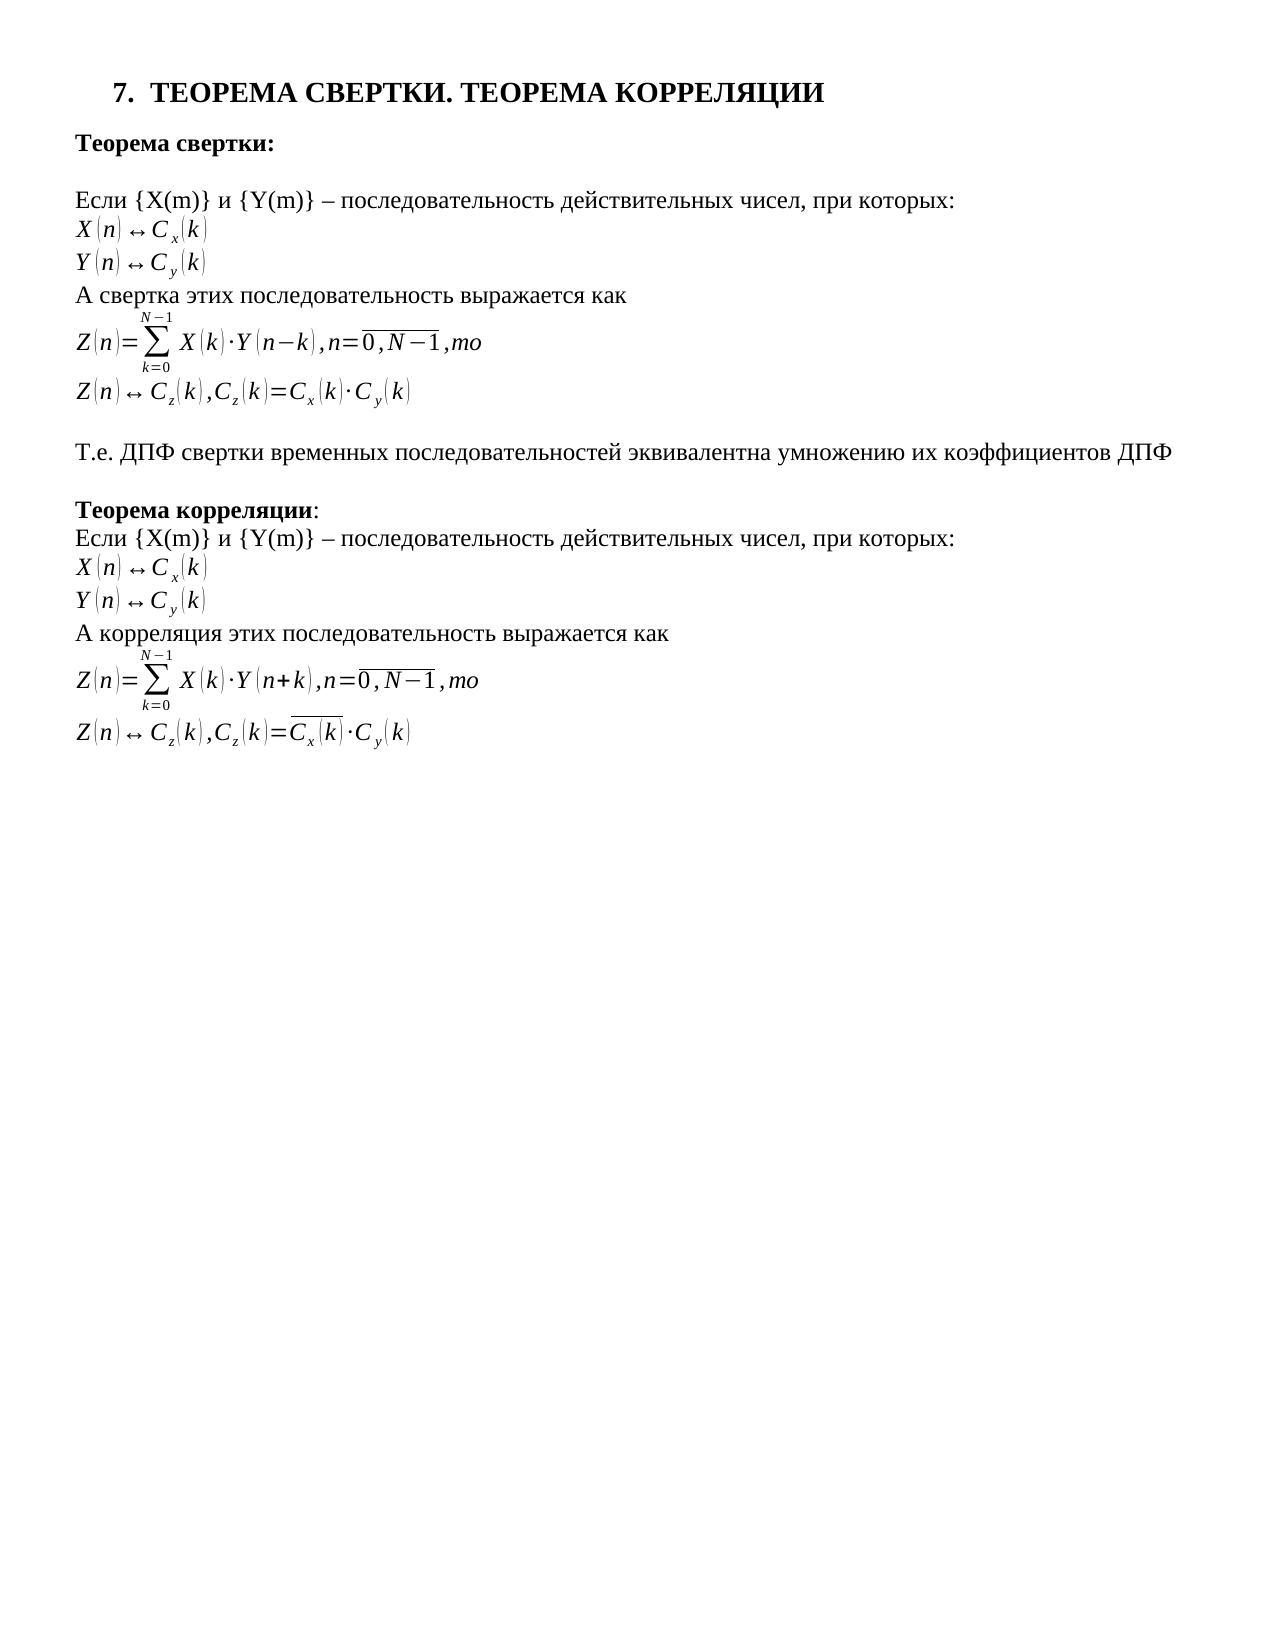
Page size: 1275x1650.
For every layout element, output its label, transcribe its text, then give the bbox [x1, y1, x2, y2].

text Если {X(m)} и {Y(m)} – последовательность действительных чисел, при которых: [75, 185, 1200, 214]
text Если {X(m)} и {Y(m)} – последовательность действительных чисел, при которых: [75, 523, 1200, 552]
text А корреляция этих последовательность выражается как [75, 618, 1200, 647]
list ТЕОРЕМА СВЕРТКИ. ТЕОРЕМА КОРРЕЛЯЦИИ [112, 75, 1200, 108]
text Т.е. ДПФ свертки временных последовательностей эквивалентна умножению их коэффициентов ДПФ [75, 437, 1200, 466]
text Теорема корреляции: [75, 495, 1200, 523]
text Теорема свертки: [75, 128, 1200, 157]
text А свертка этих последовательность выражается как [75, 280, 1200, 308]
